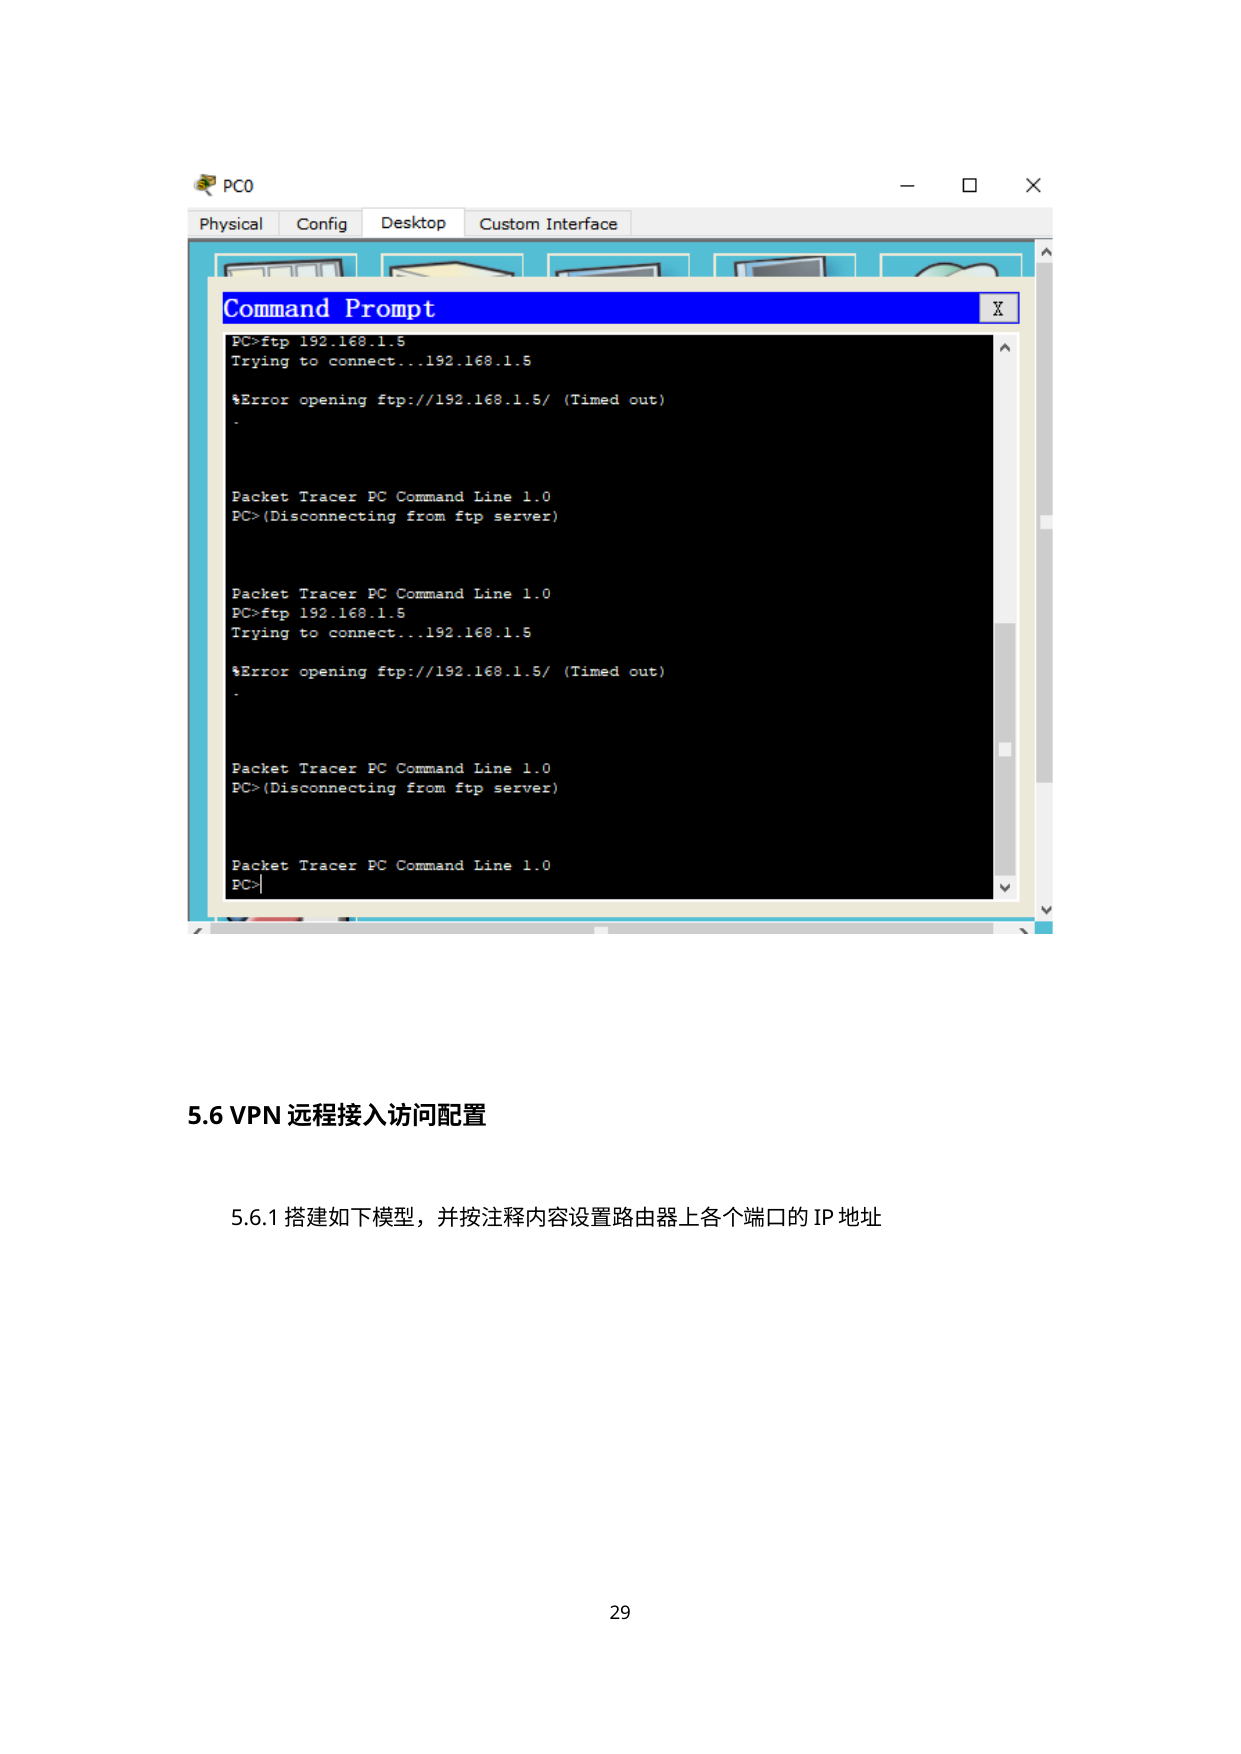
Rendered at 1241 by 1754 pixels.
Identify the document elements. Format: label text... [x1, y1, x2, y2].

picture [187, 166, 1053, 934]
text 5.6.1搭建如下模型，并按注释内容设置路由器上各个端口的IP地址 [187, 1200, 1053, 1232]
subtitle 5.6 VPN远程接入访问配置 [187, 1081, 1053, 1146]
